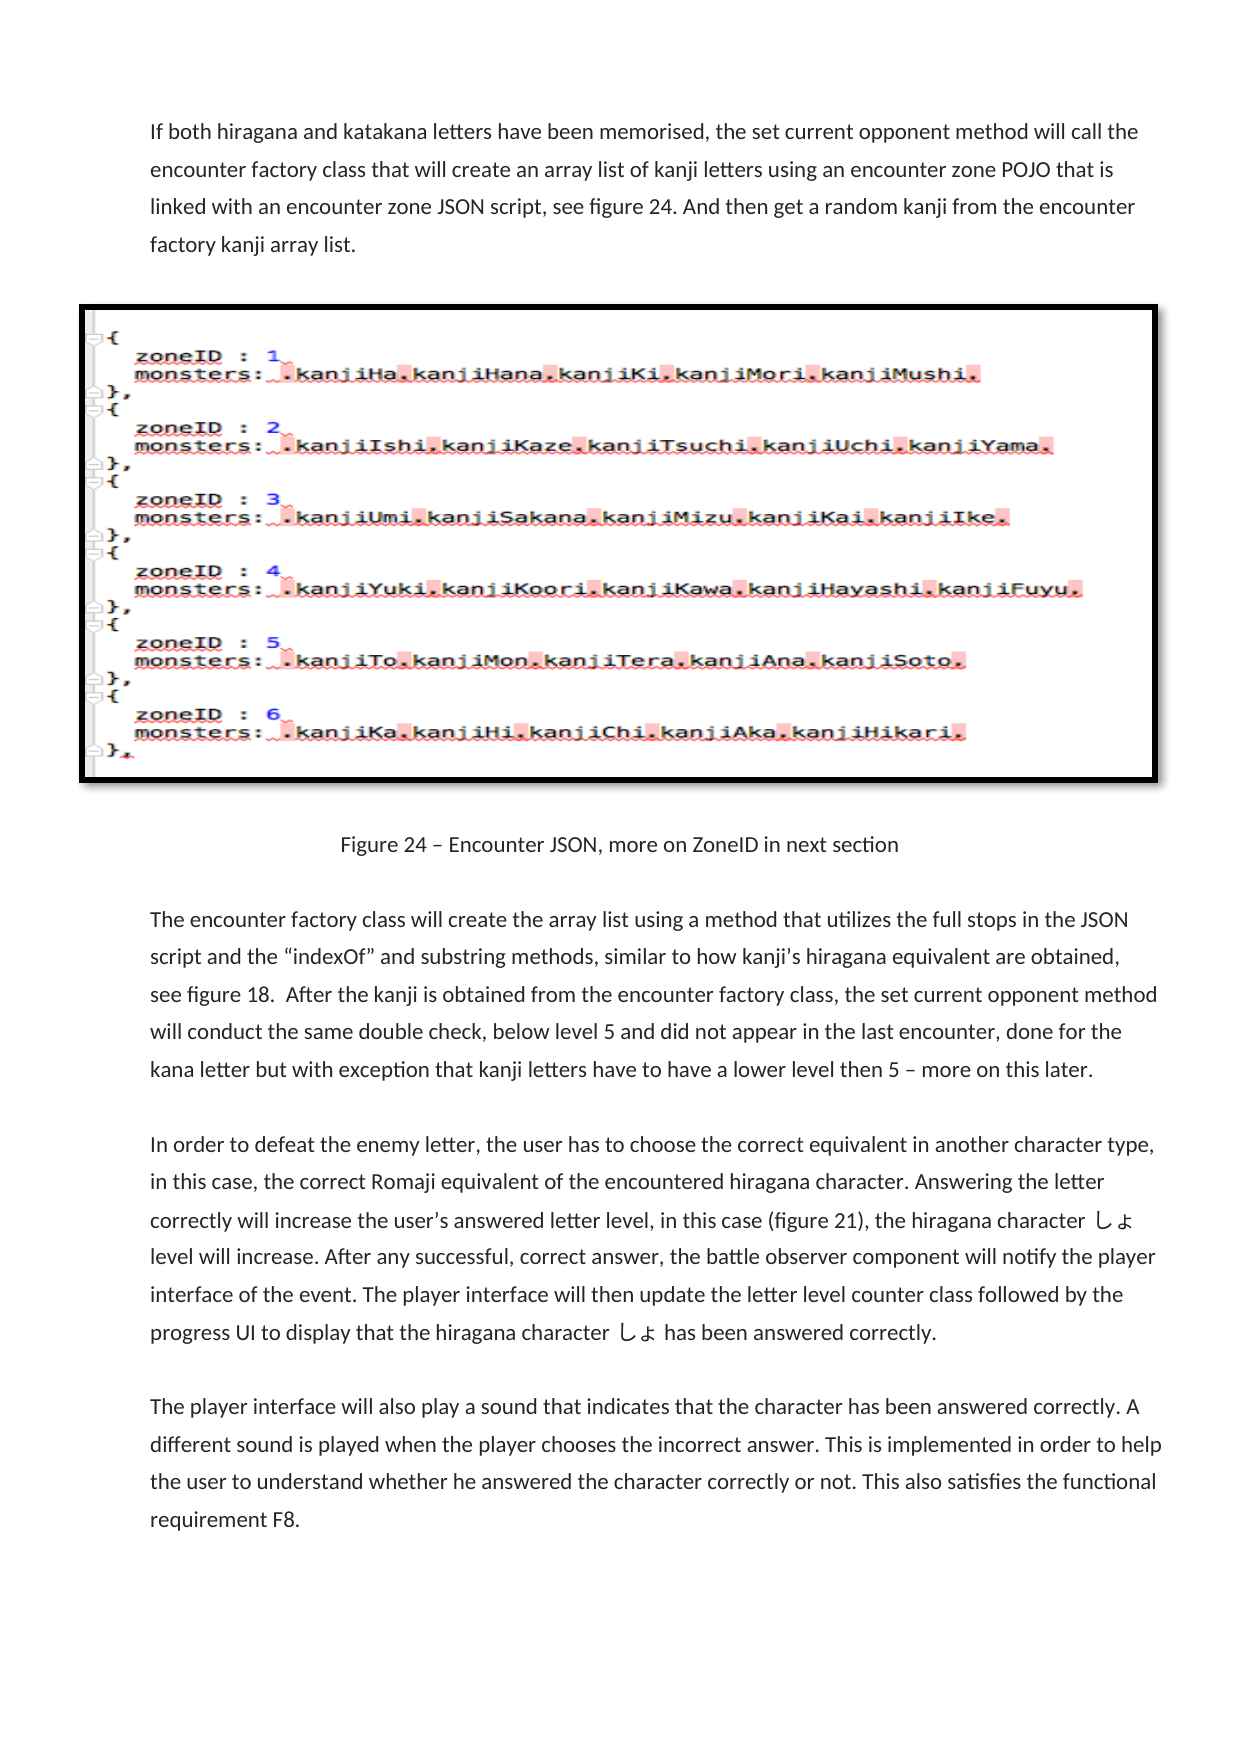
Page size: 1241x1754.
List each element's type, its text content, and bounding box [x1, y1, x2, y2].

text In order to defeat the enemy letter, the user has to choose the correct equivalent in another character type, in this case, the correct Romaji equivalent of the encountered hiragana character. Answering the letter correctly will increase the user’s answered letter level, in this case (figure 21), the hiragana character しょlevel will increase. After any successful, correct answer, the battle observer component will notify the player interface of the event. The player interface will then update the letter level counter class followed by the progress UI to display that the hiragana character しょhas been answered correctly. [150, 1125, 1165, 1350]
text Figure 24 – Encounter JSON, more on ZoneID in next section [75, 825, 1165, 862]
text If both hiragana and katakana letters have been memorised, the set current opponent method will call the encounter factory class that will create an array list of kanji letters using an encounter zone POJO that is linked with an encounter zone JSON script, see figure 24. And then get a random kanji from the encounter factory kanji array list. [150, 112, 1165, 262]
text The player interface will also play a sound that indicates that the character has been answered correctly. A different sound is played when the player chooses the incorrect answer. This is implemented in order to help the user to understand whether he answered the character correctly or not. This also satisfies the functional requirement F8. [150, 1387, 1165, 1537]
text The encounter factory class will create the array list using a method that utilizes the full stops in the JSON script and the “indexOf” and substring methods, similar to how kanji’s hiragana equivalent are obtained, [150, 900, 1165, 975]
picture [85, 310, 1152, 777]
text see figure 18. After the kanji is obtained from the encounter factory class, the set current opponent method will conduct the same double check, below level 5 and did not appear in the last encounter, done for the kana letter but with exception that kanji letters have to have a lower level then 5 – more on this later. [150, 975, 1165, 1087]
